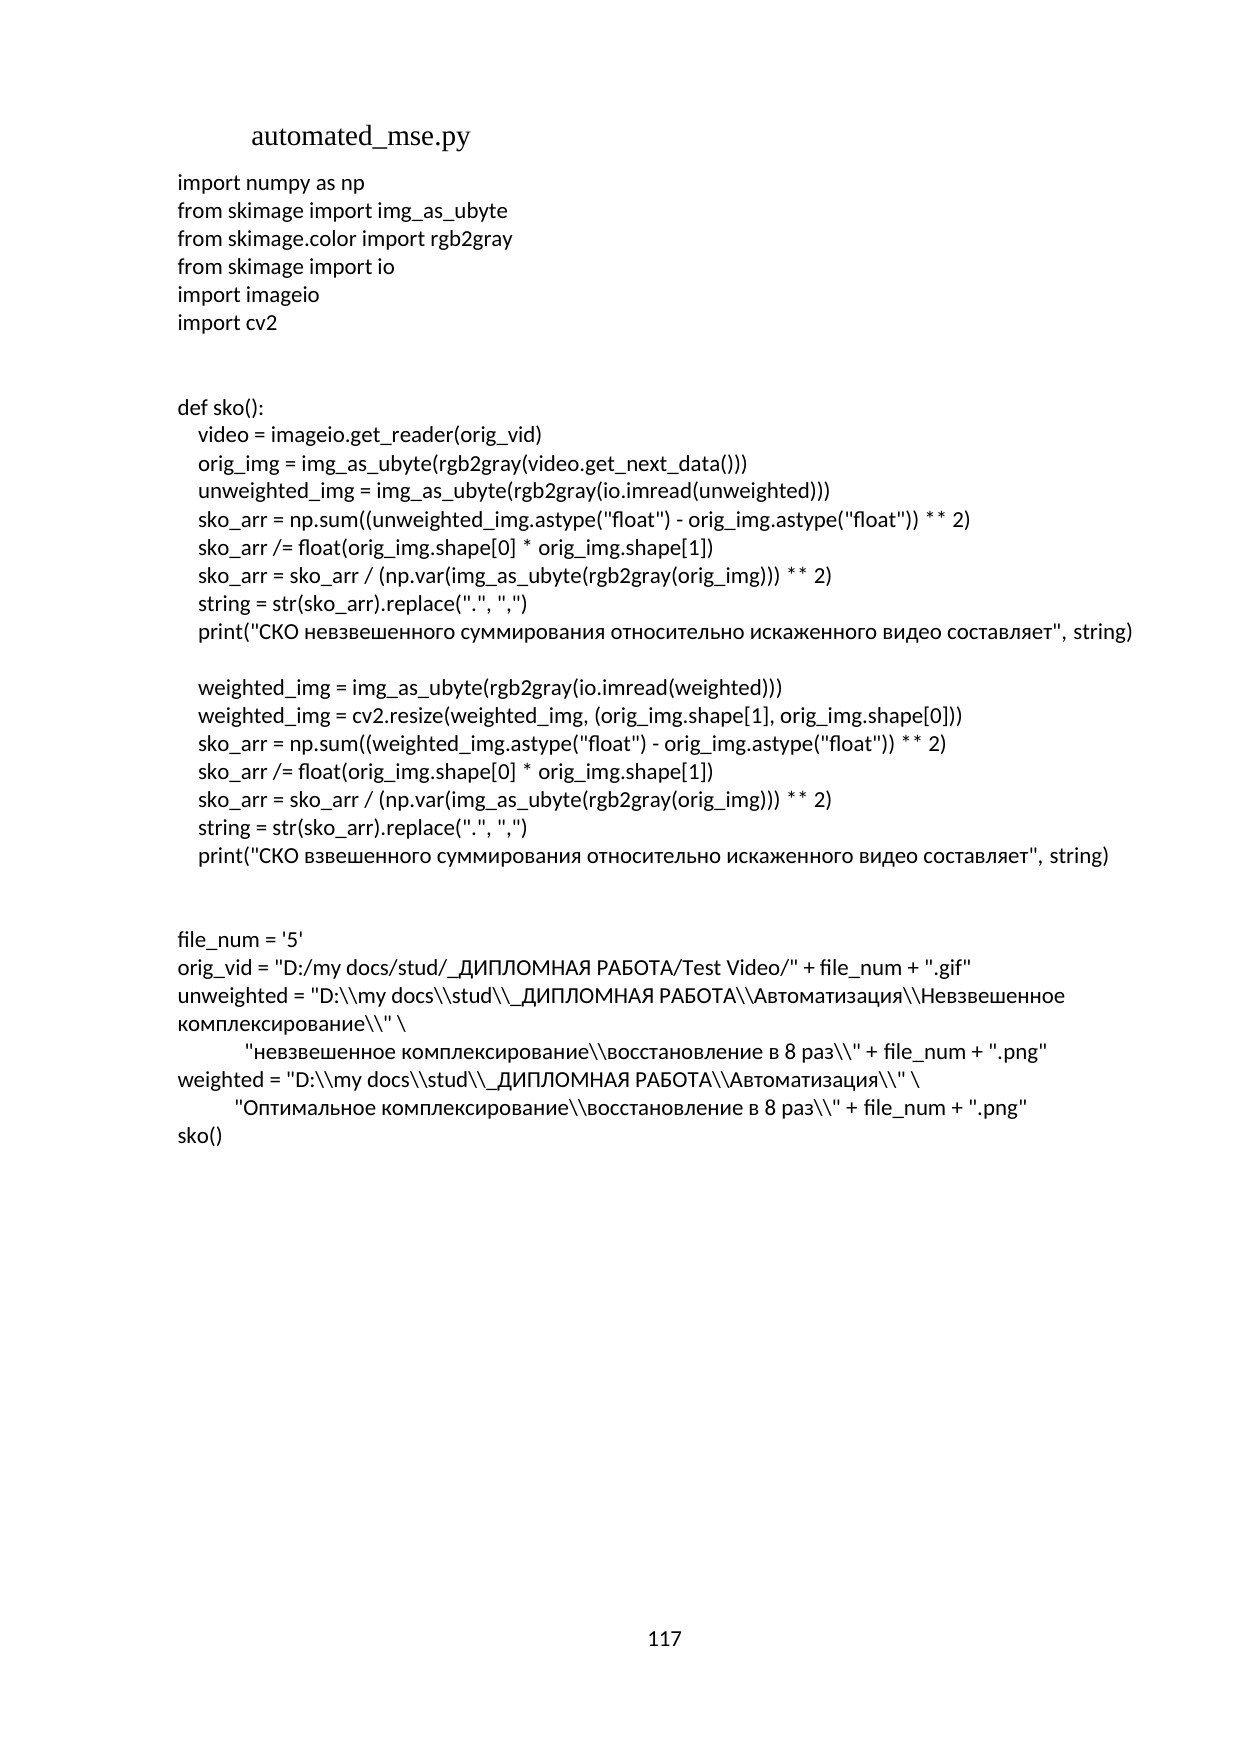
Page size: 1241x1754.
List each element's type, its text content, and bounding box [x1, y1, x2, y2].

text "Оптимальное комплексирование\\восстановление в 8 раз\\" + file_num + ".png" [177, 1093, 1152, 1121]
text sko_arr /= float(orig_img.shape[0] * orig_img.shape[1]) [177, 757, 1152, 785]
text from skimage import img_as_ubyte [177, 196, 1152, 224]
text video = imageio.get_reader(orig_vid) [177, 421, 1152, 449]
text print("СКО невзвешенного суммирования относительно искаженного видео составляет", string) [177, 617, 1152, 645]
text from skimage import io [177, 252, 1152, 281]
text sko_arr = np.sum((unweighted_img.astype("float") - orig_img.astype("float")) ** 2) [177, 505, 1152, 533]
text sko_arr = sko_arr / (np.var(img_as_ubyte(rgb2gray(orig_img))) ** 2) [177, 785, 1152, 813]
text string = str(sko_arr).replace(".", ",") [177, 813, 1152, 841]
text from skimage.color import rgb2gray [177, 224, 1152, 252]
text def sko(): [177, 393, 1152, 421]
text sko() [177, 1121, 1152, 1149]
text "невзвешенное комплексирование\\восстановление в 8 раз\\" + file_num + ".png" [177, 1037, 1152, 1065]
text sko_arr = np.sum((weighted_img.astype("float") - orig_img.astype("float")) ** 2) [177, 729, 1152, 757]
text unweighted_img = img_as_ubyte(rgb2gray(io.imread(unweighted))) [177, 477, 1152, 505]
text weighted = "D:\\my docs\\stud\\_ДИПЛОМНАЯ РАБОТА\\Автоматизация\\" \ [177, 1065, 1152, 1093]
text import numpy as np [177, 168, 1152, 196]
text automated_mse.py [177, 118, 1152, 152]
text import cv2 [177, 308, 1152, 337]
text sko_arr = sko_arr / (np.var(img_as_ubyte(rgb2gray(orig_img))) ** 2) [177, 561, 1152, 589]
text print("СКО взвешенного суммирования относительно искаженного видео составляет", string) [177, 841, 1152, 869]
text string = str(sko_arr).replace(".", ",") [177, 589, 1152, 617]
text weighted_img = img_as_ubyte(rgb2gray(io.imread(weighted))) [177, 673, 1152, 701]
text orig_img = img_as_ubyte(rgb2gray(video.get_next_data())) [177, 449, 1152, 477]
text orig_vid = "D:/my docs/stud/_ДИПЛОМНАЯ РАБОТА/Test Video/" + file_num + ".gif" [177, 953, 1152, 981]
text unweighted = "D:\\my docs\\stud\\_ДИПЛОМНАЯ РАБОТА\\Автоматизация\\Невзвешенное комплексирование\\" \ [177, 981, 1152, 1037]
text file_num = '5' [177, 925, 1152, 953]
text sko_arr /= float(orig_img.shape[0] * orig_img.shape[1]) [177, 533, 1152, 561]
text import imageio [177, 281, 1152, 308]
text weighted_img = cv2.resize(weighted_img, (orig_img.shape[1], orig_img.shape[0])) [177, 701, 1152, 729]
